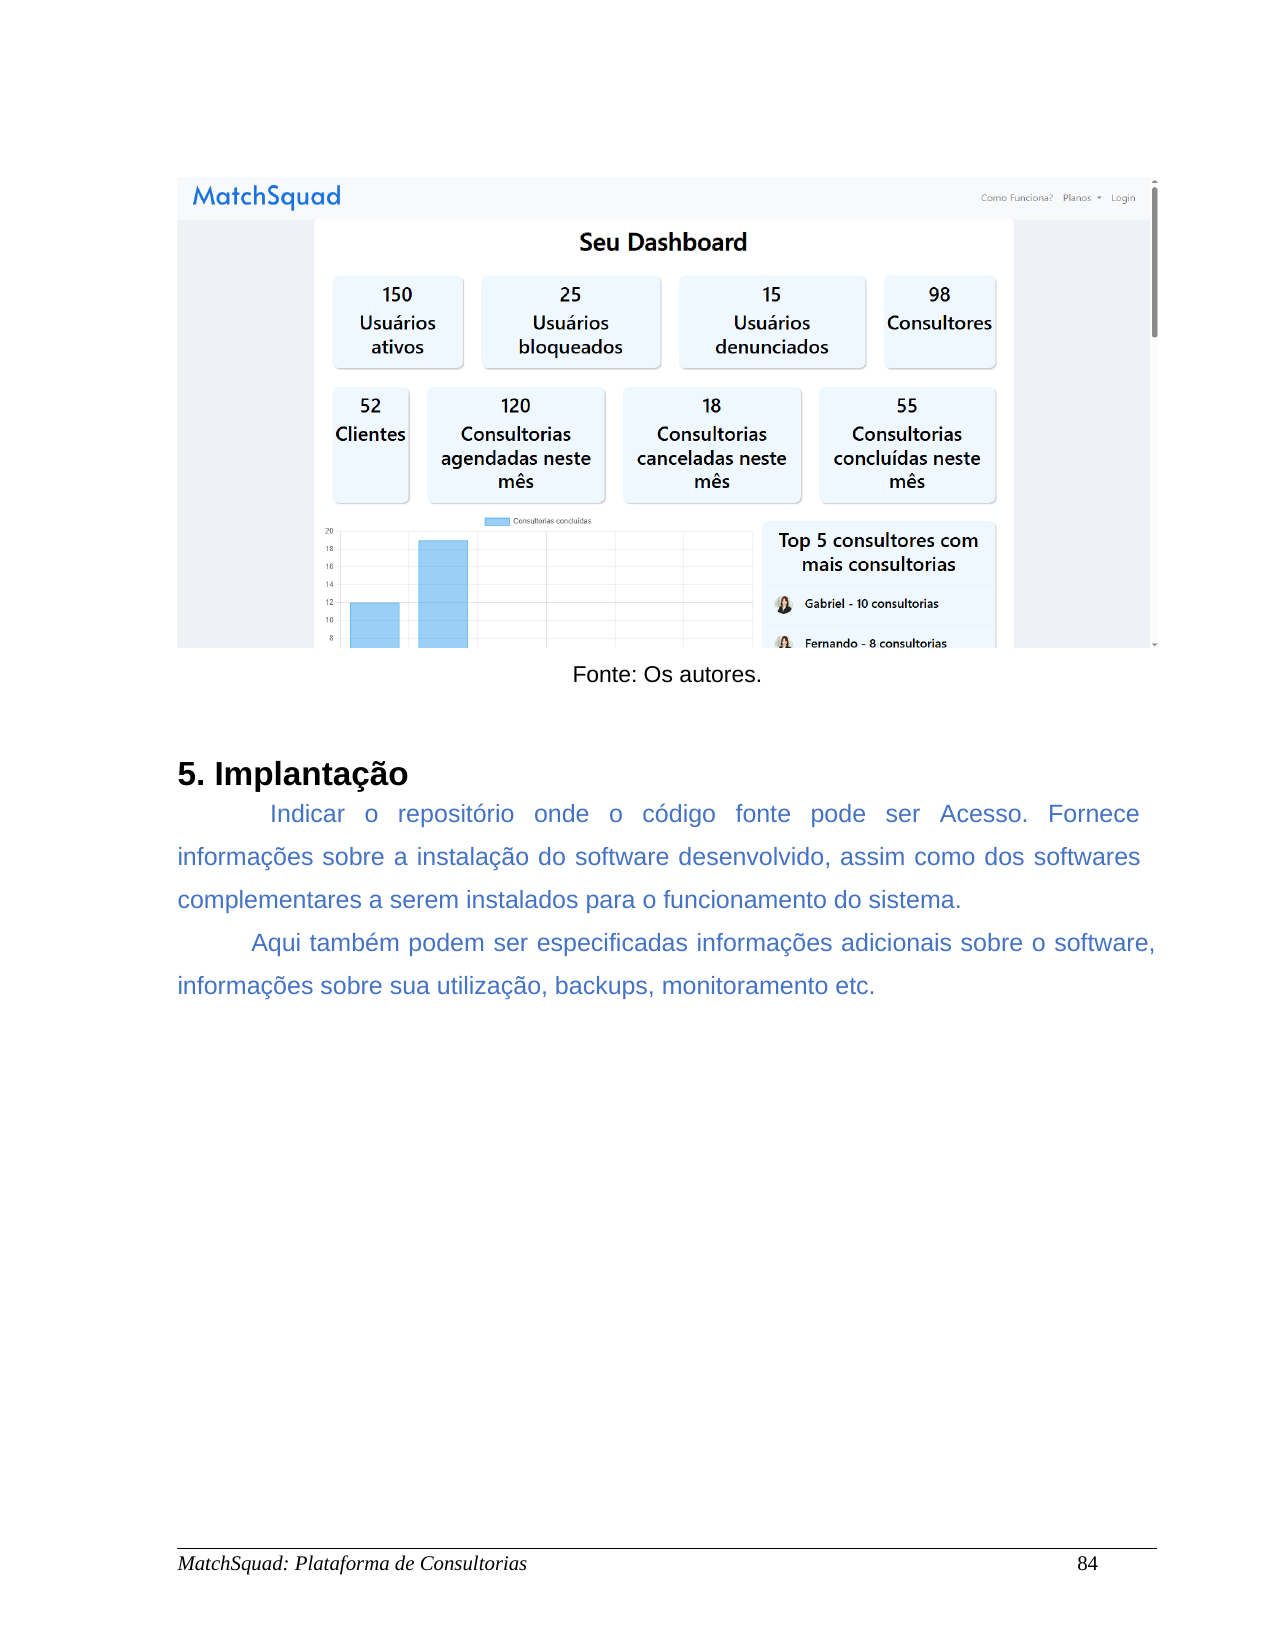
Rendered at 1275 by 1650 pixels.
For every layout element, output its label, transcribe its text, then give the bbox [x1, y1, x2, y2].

text Indicar o repositório onde o código fonte pode ser Acesso. Fornece informações sobre a instalação do software desenvolvido, assim como dos softwares complementares a serem instalados para o funcionamento do sistema. [177, 798, 1142, 913]
subtitle 5. Implantação [177, 754, 1157, 792]
text Aqui também podem ser especificadas informações adicionais sobre o software, informações sobre sua utilização, backups, monitoramento etc. [177, 928, 1157, 1000]
picture [177, 177, 1159, 648]
text Fonte: Os autores. [177, 648, 1157, 687]
